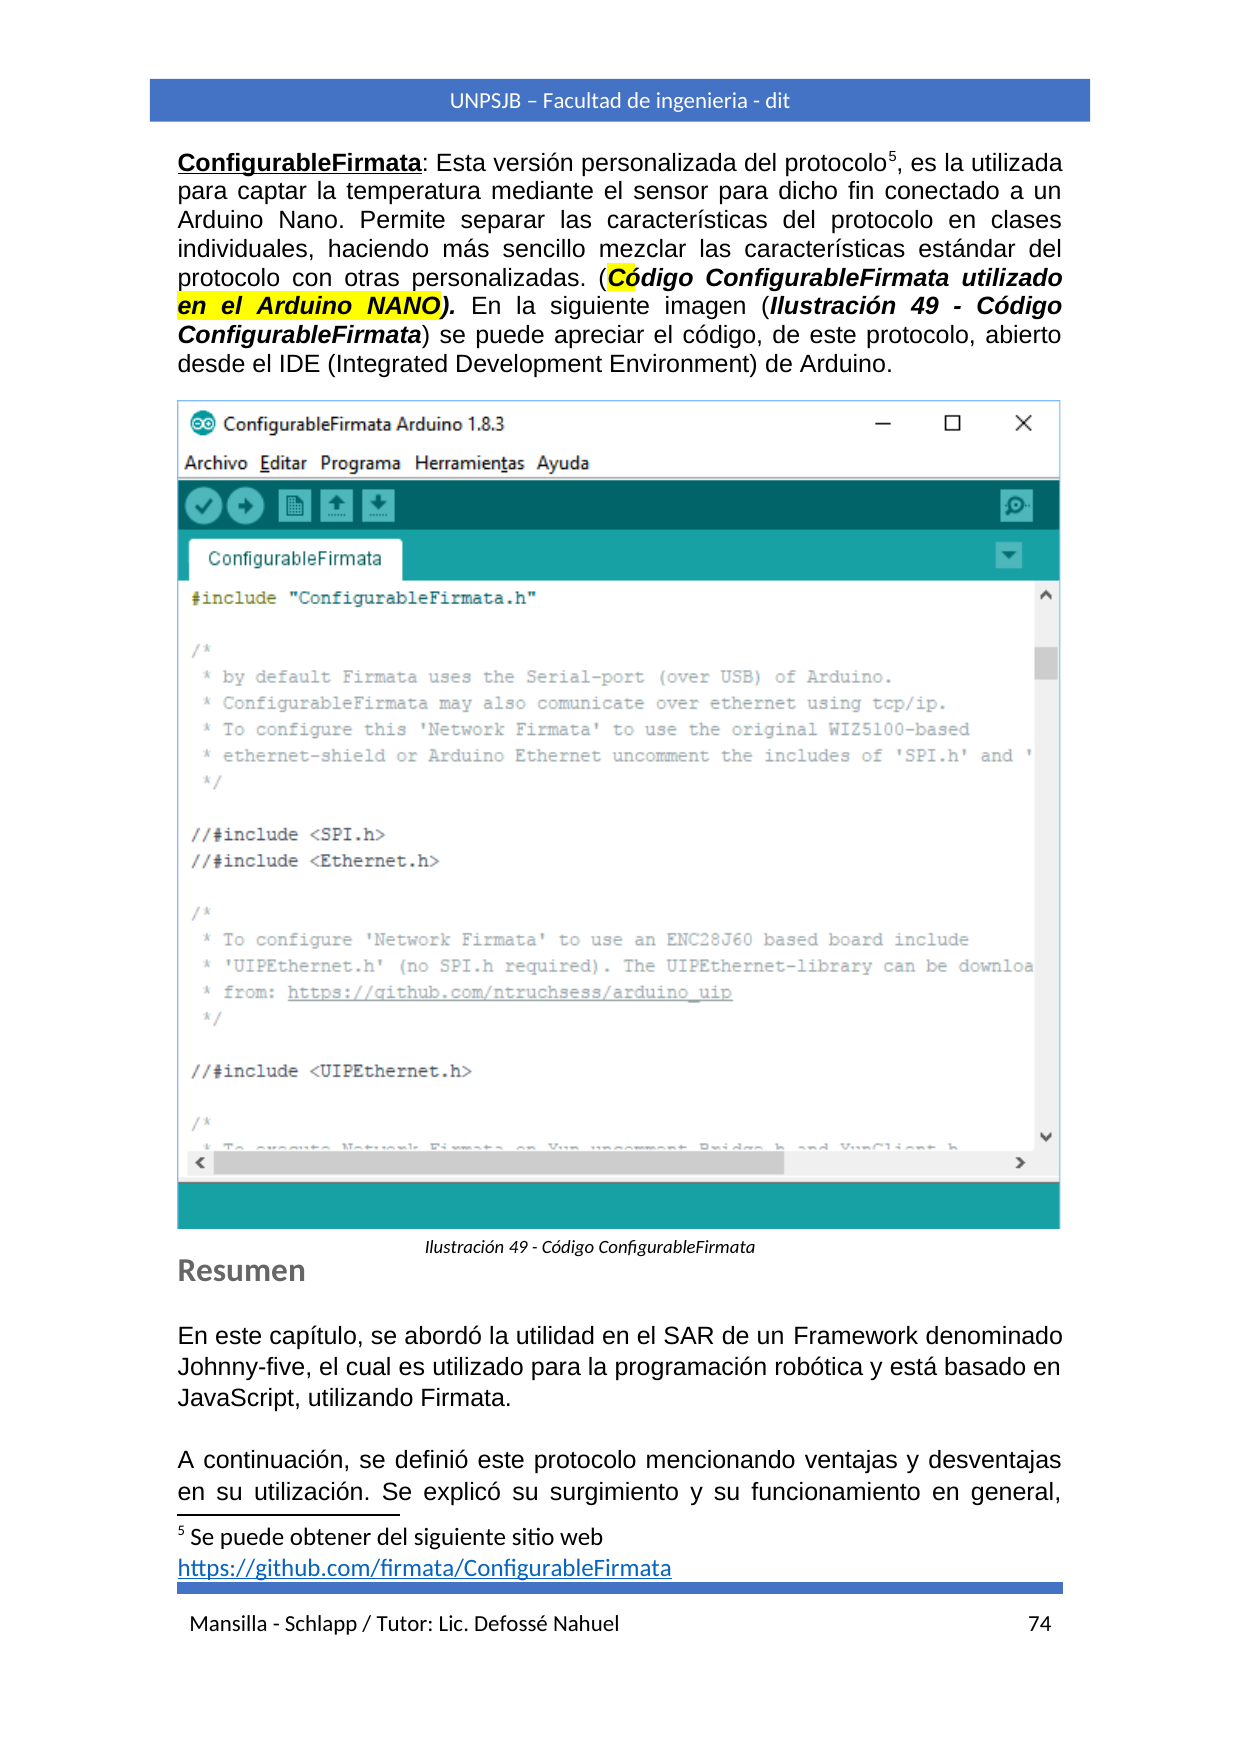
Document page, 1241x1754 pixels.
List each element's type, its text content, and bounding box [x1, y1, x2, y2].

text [177, 1445, 1063, 1505]
text En este capítulo, se abordó la utilidad en el SAR de un framework denominado Johnny-five, el cual es utilizado para la programación robótica y está basado en JavaScript, utilizando Firmata. [177, 1321, 1063, 1412]
picture [177, 400, 1061, 1229]
text ConfigurableFirmata: Esta versión personalizada del protocolo, es la utilizada para captar la temperatura mediante el sensor para dicho fin conectado a un Arduino Nano. Permite separar las características del protocolo en clases individuales, haciendo más sencillo mezclar las características estándar del protocolo con otras personalizadas. (Código ConfigurableFirmata utilizado en el Arduino NANO). En la siguiente imagen (Ilustración 49 - Código ConfigurableFirmata) se puede apreciar el código, de este protocolo, abierto desde el IDE de Arduino. [177, 148, 1063, 378]
